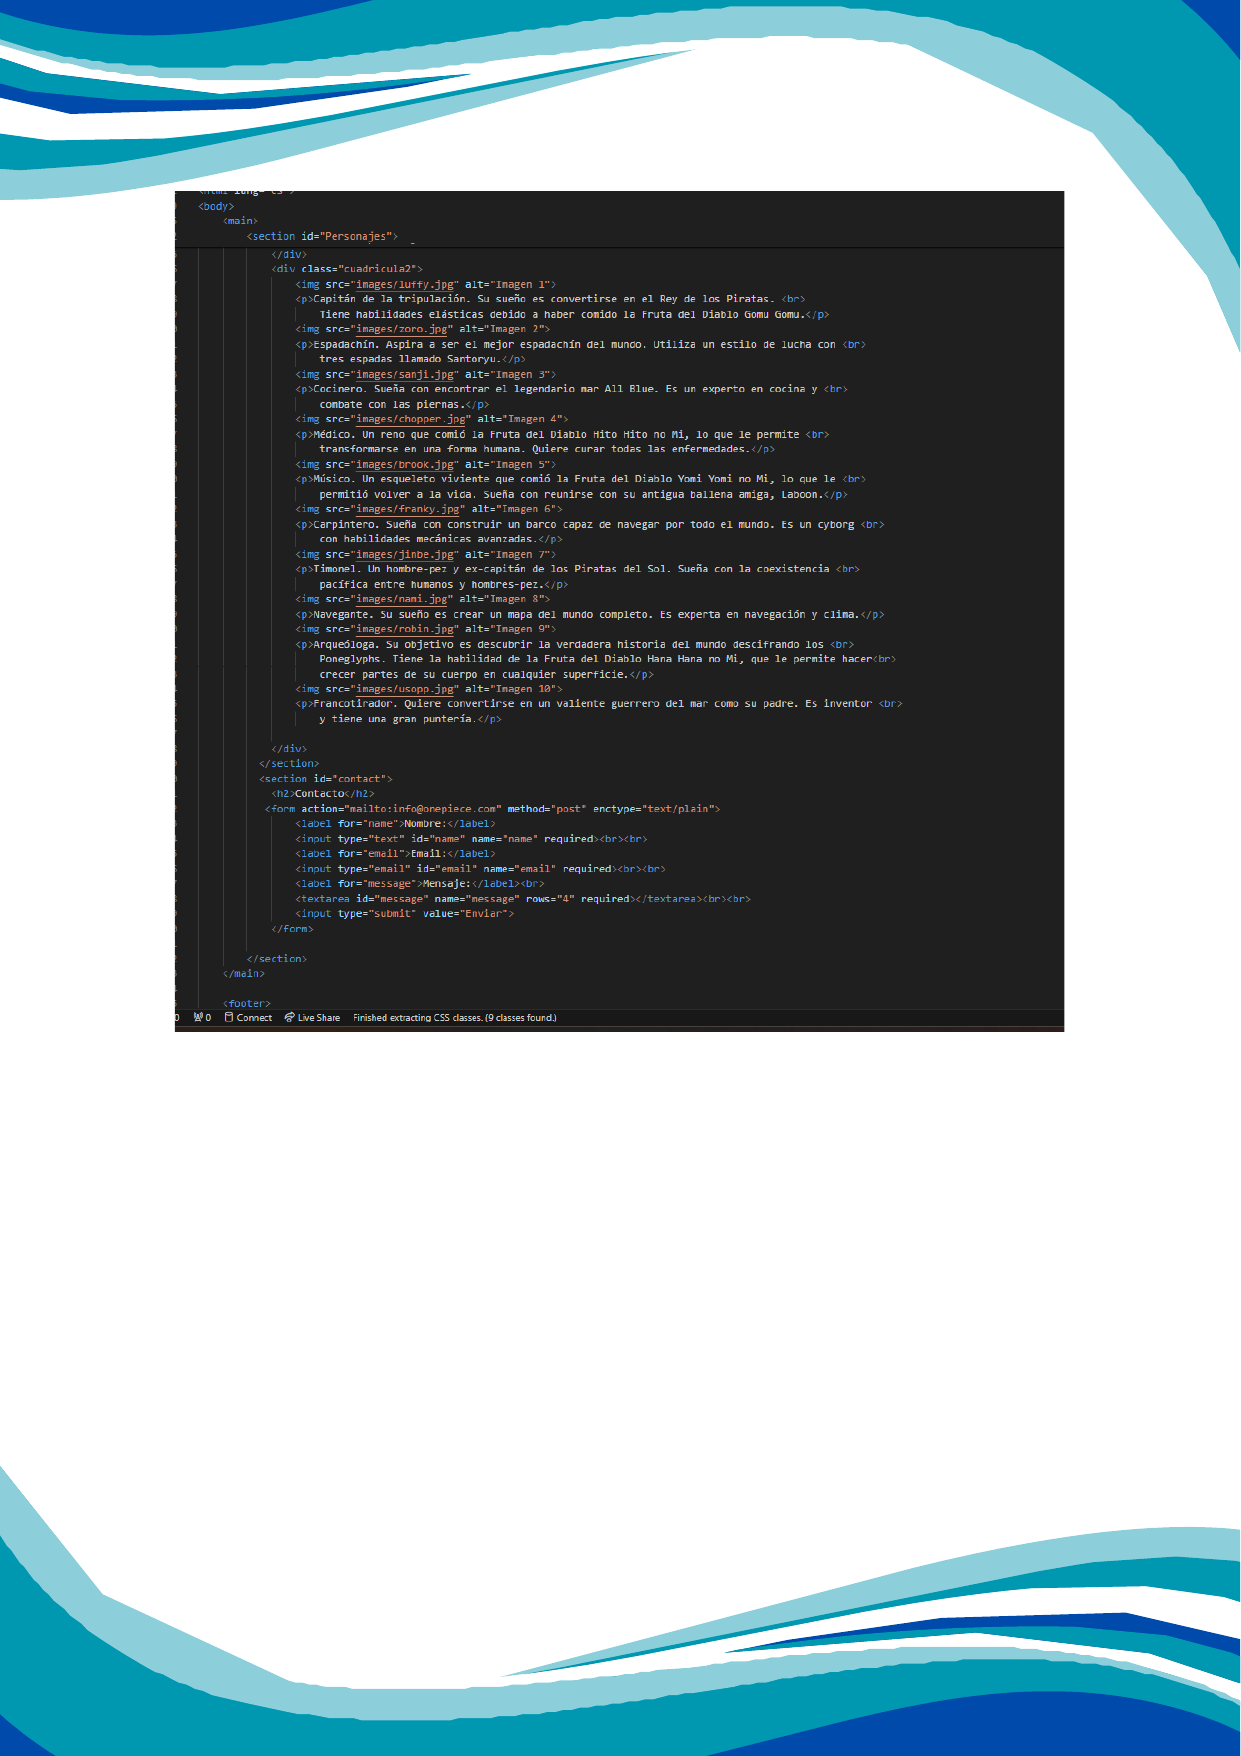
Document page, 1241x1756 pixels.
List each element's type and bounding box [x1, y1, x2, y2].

picture [174, 191, 1065, 1032]
